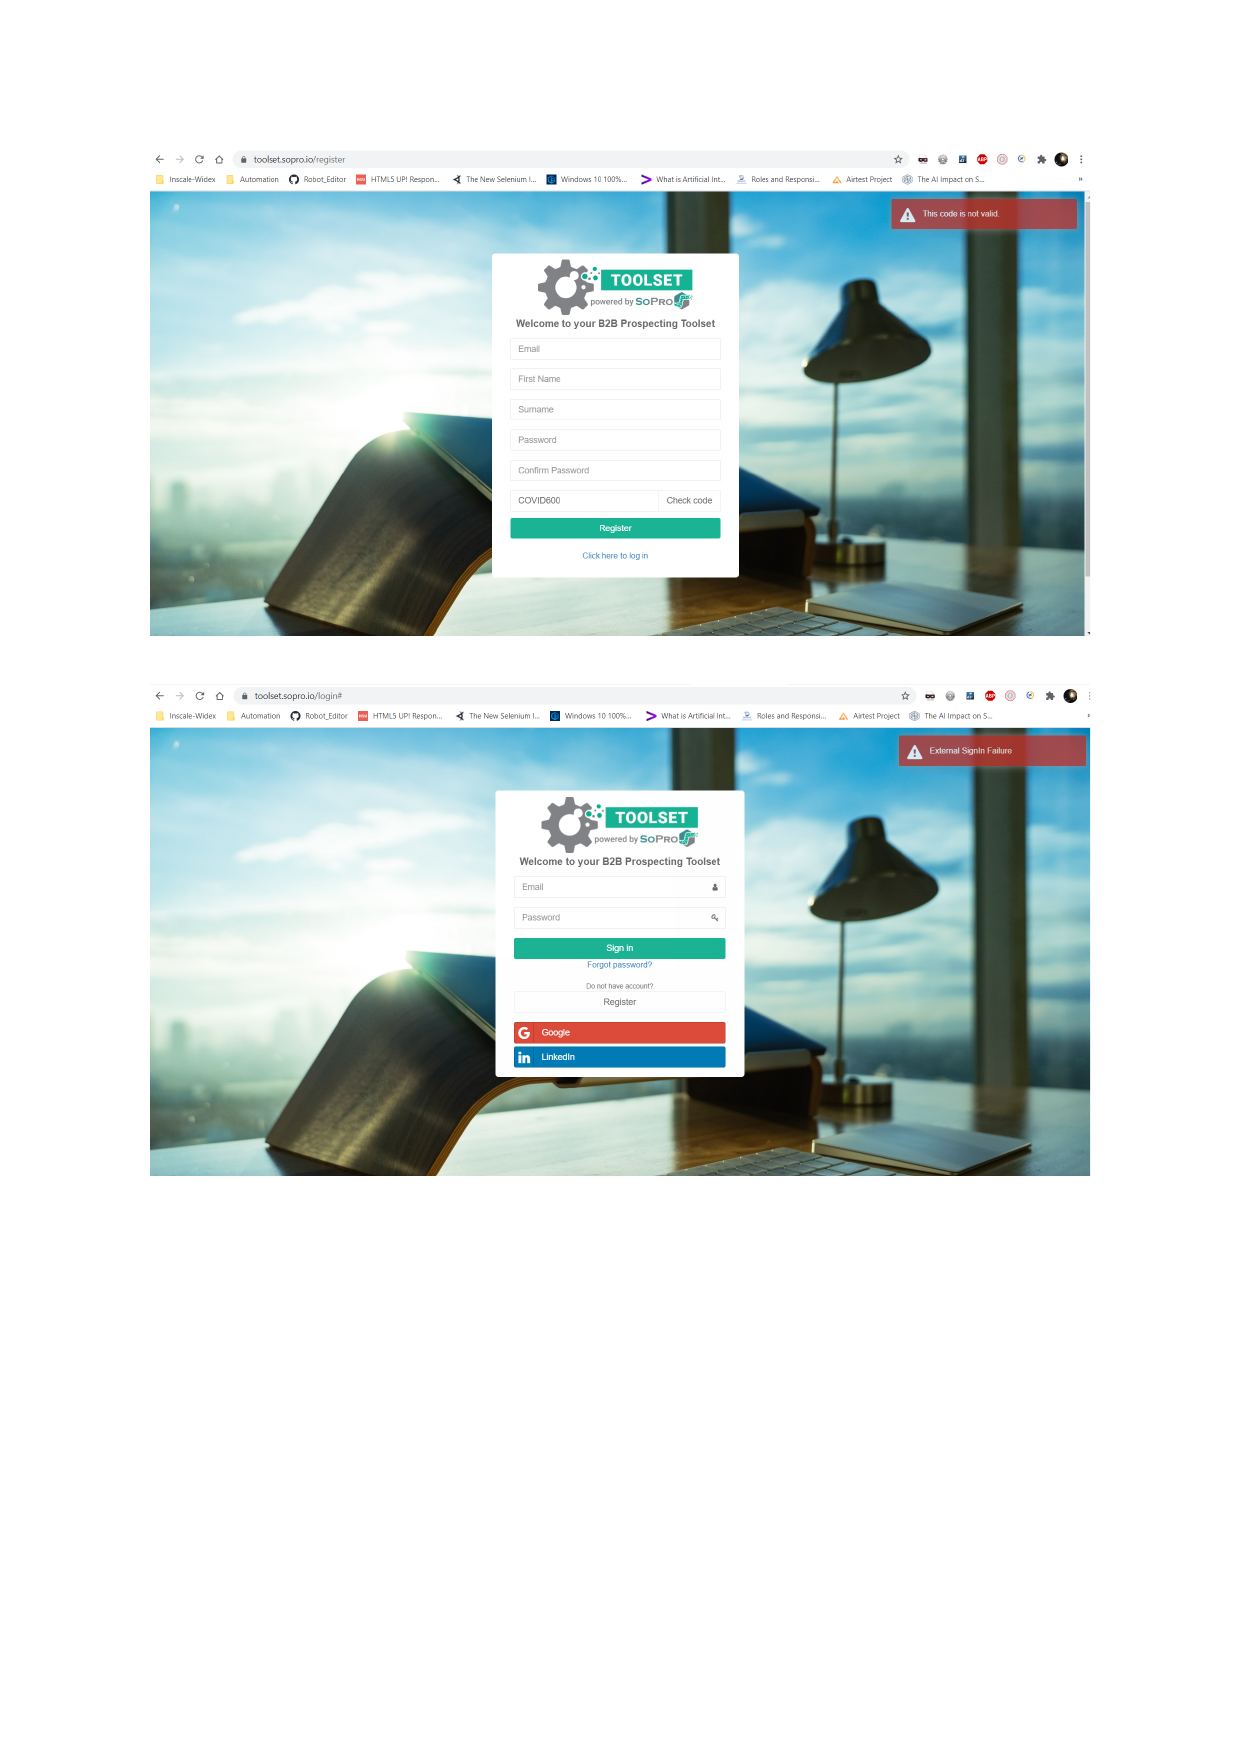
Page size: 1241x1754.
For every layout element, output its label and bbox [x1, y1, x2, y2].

picture [150, 150, 1091, 636]
picture [150, 684, 1091, 1176]
